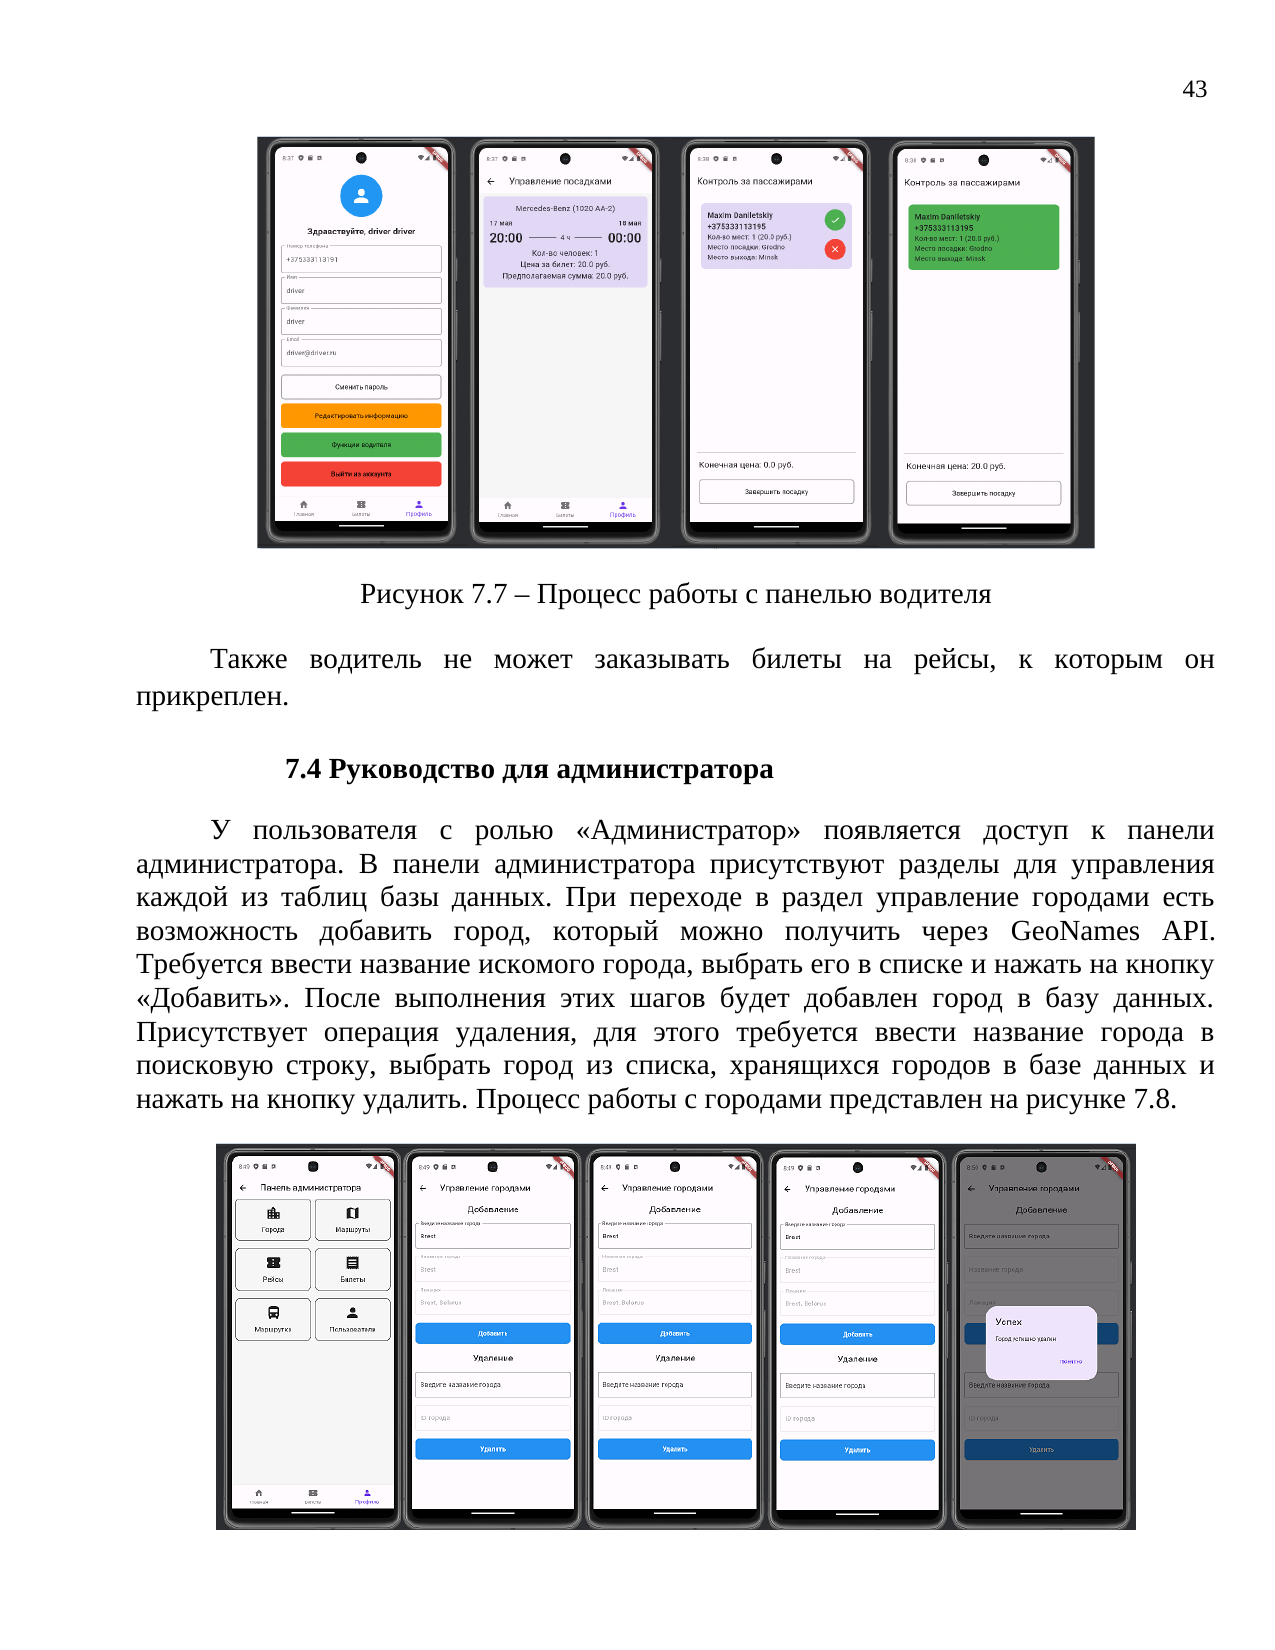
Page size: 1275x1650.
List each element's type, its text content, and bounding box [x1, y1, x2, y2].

picture [216, 1143, 1136, 1530]
list Руководство для администратора [211, 751, 1216, 785]
text Также водитель не может заказывать билеты на рейсы, к которым он прикреплен. [136, 642, 1216, 711]
text У пользователя с ролью «Администратор» появляется доступ к панели администратора. В панели администратора присутствуют разделы для управления каждой из таблиц базы данных. При переходе в раздел управление городами есть возможность добавить город, который можно получить через GeoNames API. Требуется ввести название искомого города, выбрать его в списке и нажать на кнопку «Добавить». После выполнения этих шагов будет добавлен город в базу данных. Присутствует операция удаления, для этого требуется ввести название города в поисковую строку, выбрать город из списка, хранящихся городов в базе данных и нажать на кнопку удалить. Процесс работы с городами представлен на рисунке 7.8. [136, 812, 1216, 1114]
text Рисунок 7.7 – Процесс работы с панелью водителя [136, 576, 1216, 610]
picture [257, 136, 1095, 549]
